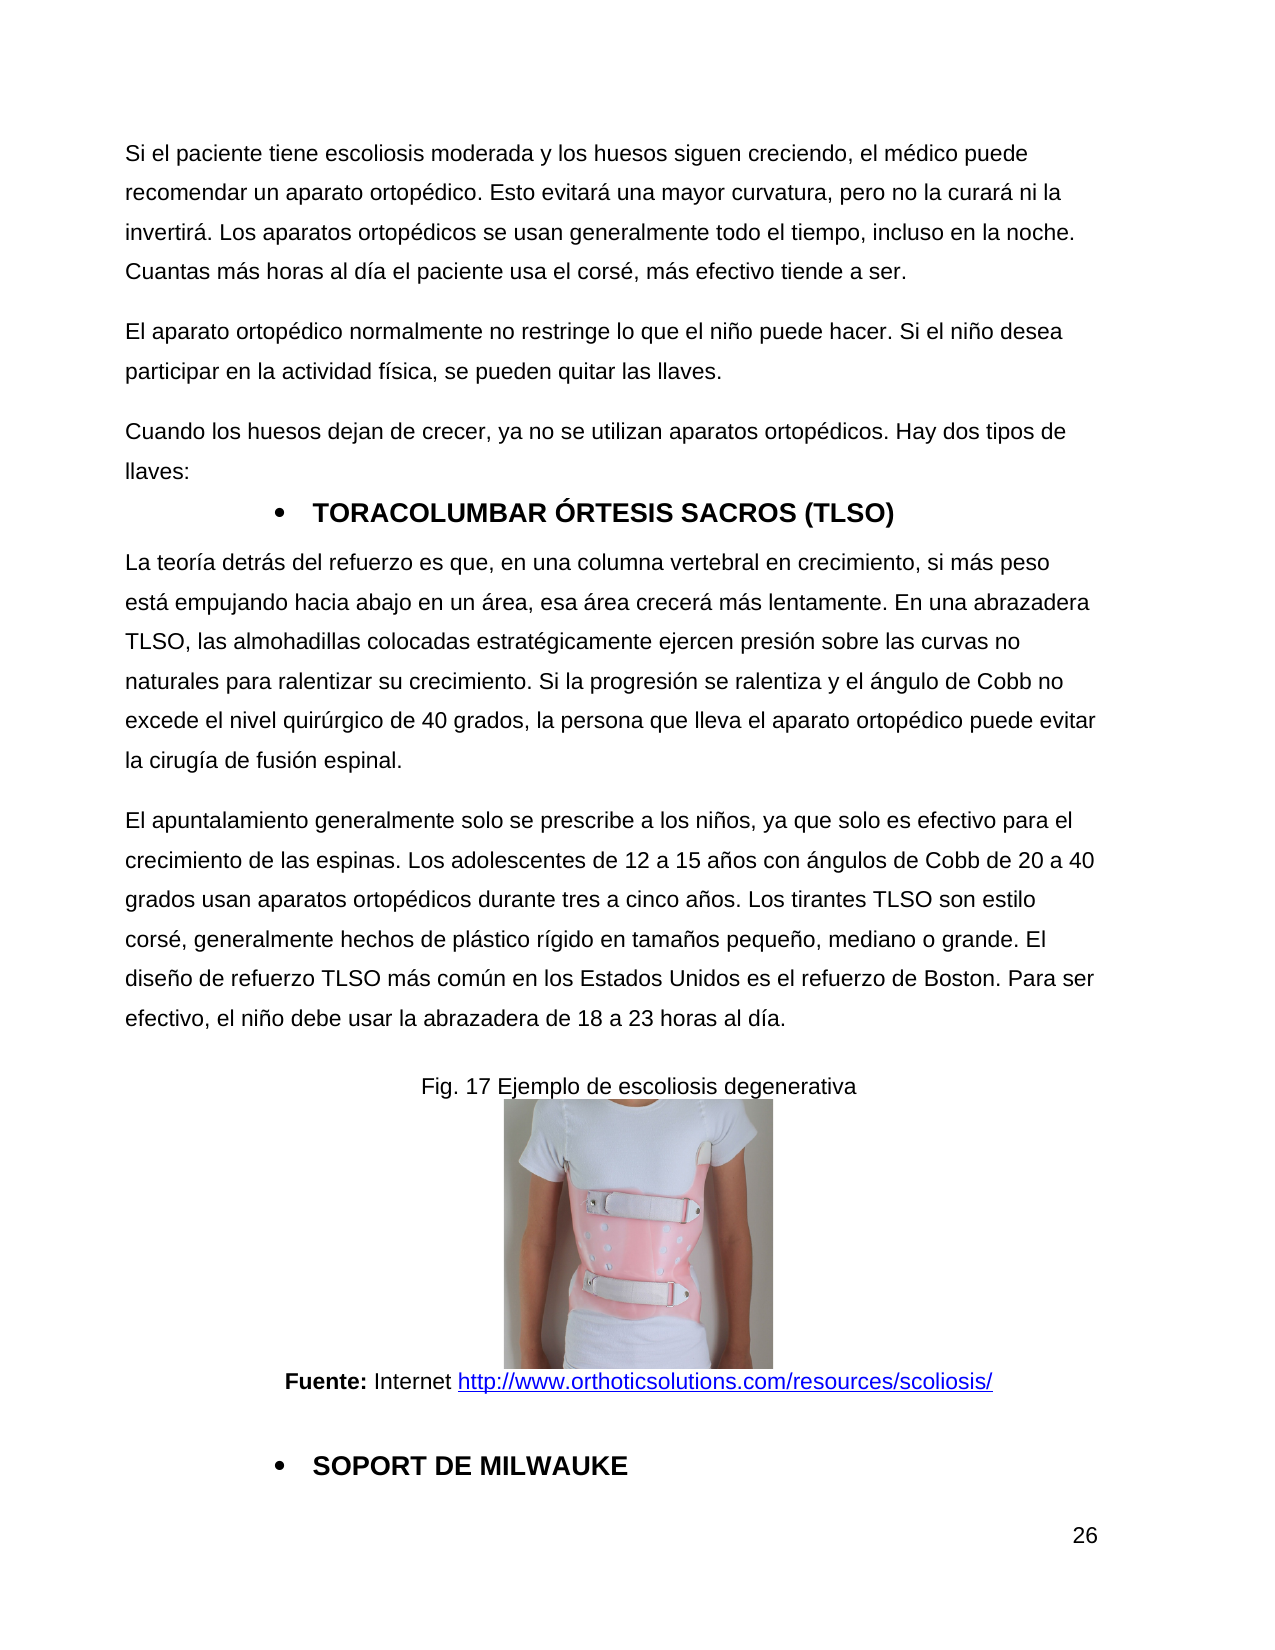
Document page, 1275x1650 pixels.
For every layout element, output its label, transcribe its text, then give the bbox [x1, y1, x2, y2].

picture [503, 1099, 774, 1369]
subtitle SOPORT DE MILWAUKE [275, 1450, 1152, 1481]
text Cuando los huesos dejan de crecer, ya no se utilizan aparatos ortopédicos. Hay dos tipos de llaves: [125, 418, 1098, 484]
text Si el paciente tiene escoliosis moderada y los huesos siguen creciendo, el médico puede recomendar un aparato ortopédico. Esto evitará una mayor curvatura, pero no la curará ni la invertirá. Los aparatos ortopédicos se usan generalmente todo el tiempo, incluso en la noche. Cuantas más horas al día el paciente usa el corsé, más efectivo tiende a ser. [125, 139, 1098, 284]
text El apuntalamiento generalmente solo se prescribe a los niños, ya que solo es efectivo para el crecimiento de las espinas. Los adolescentes de 12 a 15 años con ángulos de Cobb de 20 a 40 grados usan aparatos ortopédicos durante tres a cinco años. Los tirantes TLSO son estilo corsé, generalmente hechos de plástico rígido en tamaños pequeño, mediano o grande. El diseño de refuerzo TLSO más común en los Estados Unidos es el refuerzo de Boston. Para ser efectivo, el niño debe usar la abrazadera de 18 a 23 horas al día. [125, 807, 1098, 1031]
text El aparato ortopédico normalmente no restringe lo que el niño puede hacer. Si el niño desea participar en la actividad física, se pueden quitar las llaves. [125, 318, 1098, 384]
text Fuente: Internet http://www.orthoticsolutions.com/resources/scoliosis/ [125, 1368, 1152, 1395]
text Fig. 17 Ejemplo de escoliosis degenerativa [125, 1073, 1152, 1099]
text La teoría detrás del refuerzo es que, en una columna vertebral en crecimiento, si más peso está empujando hacia abajo en un área, esa área crecerá más lentamente. En una abrazadera TLSO, las almohadillas colocadas estratégicamente ejercen presión sobre las curvas no naturales para ralentizar su crecimiento. Si la progresión se ralentiza y el ángulo de Cobb no excede el nivel quirúrgico de 40 grados, la persona que lleva el aparato ortopédico puede evitar la cirugía de fusión espinal. [125, 549, 1098, 773]
subtitle TORACOLUMBAR ÓRTESIS SACROS (TLSO) [275, 497, 1152, 528]
